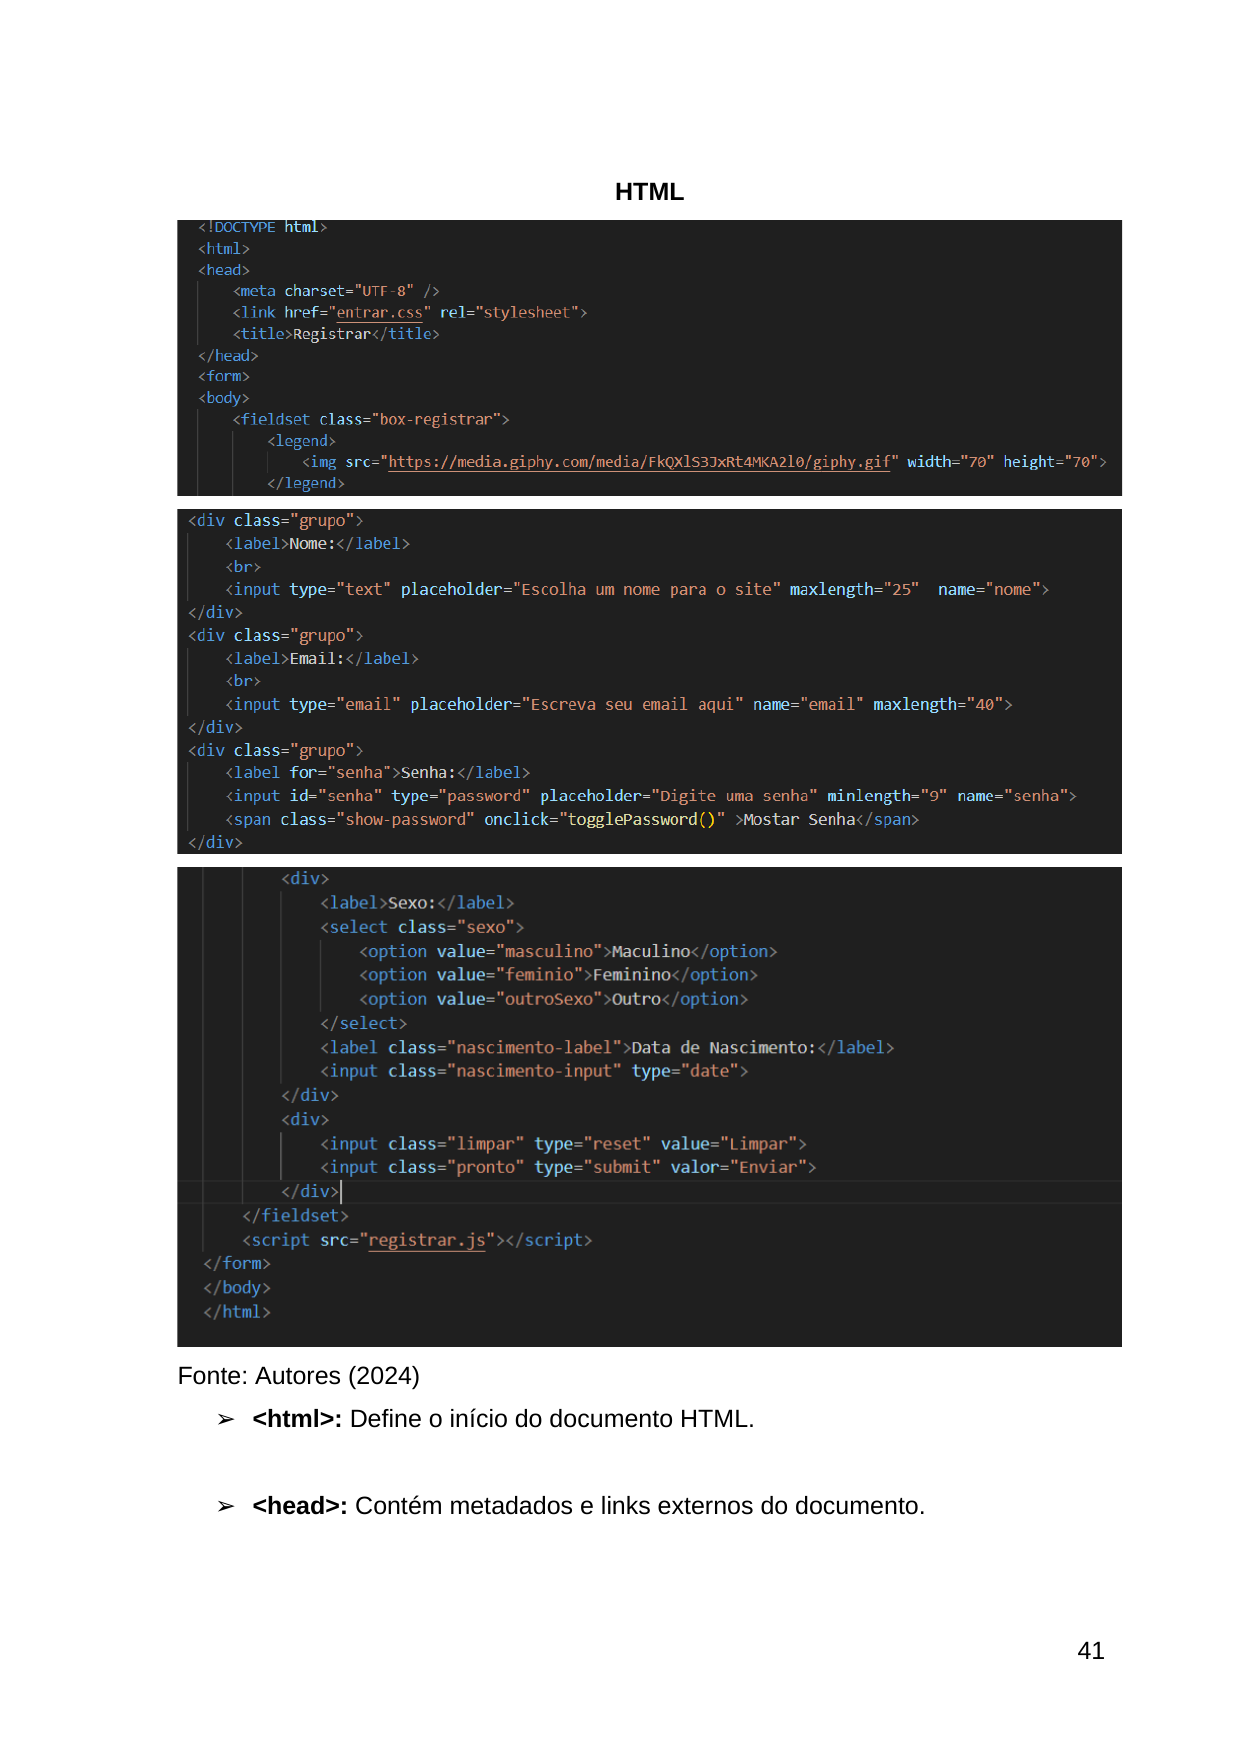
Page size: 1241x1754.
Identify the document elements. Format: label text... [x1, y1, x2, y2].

list <html>: Define o início do documento HTML. [215, 1404, 1122, 1433]
picture [177, 220, 1123, 496]
text HTML [177, 177, 1122, 206]
picture [177, 867, 1122, 1347]
text Fonte: Autores (2024) [177, 1361, 1122, 1390]
list <head>: Contém metadados e links externos do documento. [215, 1491, 1122, 1519]
picture [177, 509, 1122, 854]
